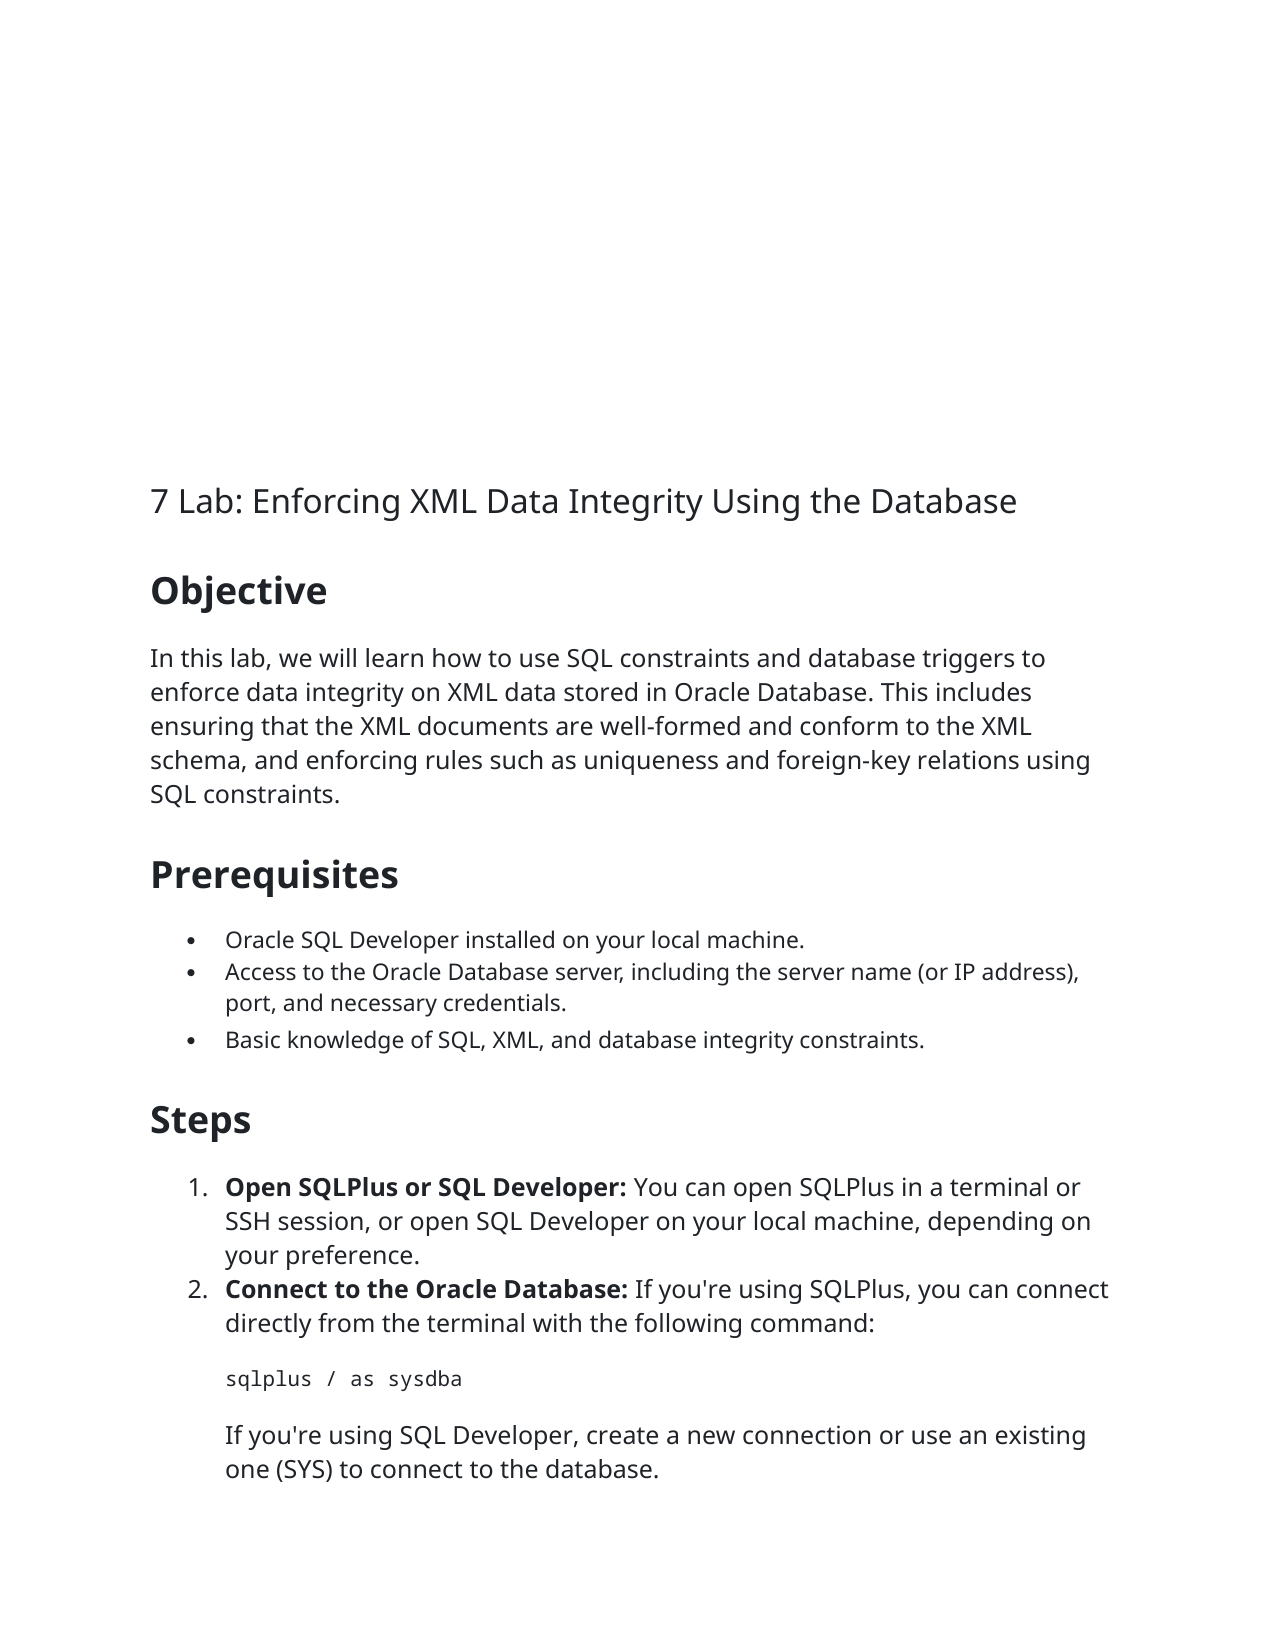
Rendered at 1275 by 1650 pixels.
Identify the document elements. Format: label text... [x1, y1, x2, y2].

subtitle Steps [150, 1093, 1125, 1144]
list Oracle SQL Developer installed on your local machine. [187, 924, 1125, 956]
subtitle 7 Lab: Enforcing XML Data Integrity Using the Database [150, 478, 1125, 523]
subtitle Objective [150, 564, 1125, 616]
list Connect to the Oracle Database: If you're using SQLPlus, you can connect directly from the terminal with the following command: [187, 1271, 1125, 1339]
list Open SQLPlus or SQL Developer: You can open SQLPlus in a terminal or SSH session, or open SQL Developer on your local machine, depending on your preference. [187, 1169, 1125, 1271]
text In this lab, we will learn how to use SQL constraints and database triggers to enforce data integrity on XML data stored in Oracle Database. This includes ensuring that the XML documents are well-formed and conform to the XML schema, and enforcing rules such as uniqueness and foreign-key relations using SQL constraints. [150, 641, 1125, 811]
text sqlplus / as sysdba [225, 1364, 1125, 1393]
text If you're using SQL Developer, create a new connection or use an existing one (SYS) to connect to the database. [225, 1418, 1125, 1486]
list Access to the Oracle Database server, including the server name (or IP address), port, and necessary credentials. [187, 956, 1125, 1018]
list Basic knowledge of SQL, XML, and database integrity constraints. [187, 1024, 1125, 1056]
subtitle Prerequisites [150, 848, 1125, 899]
